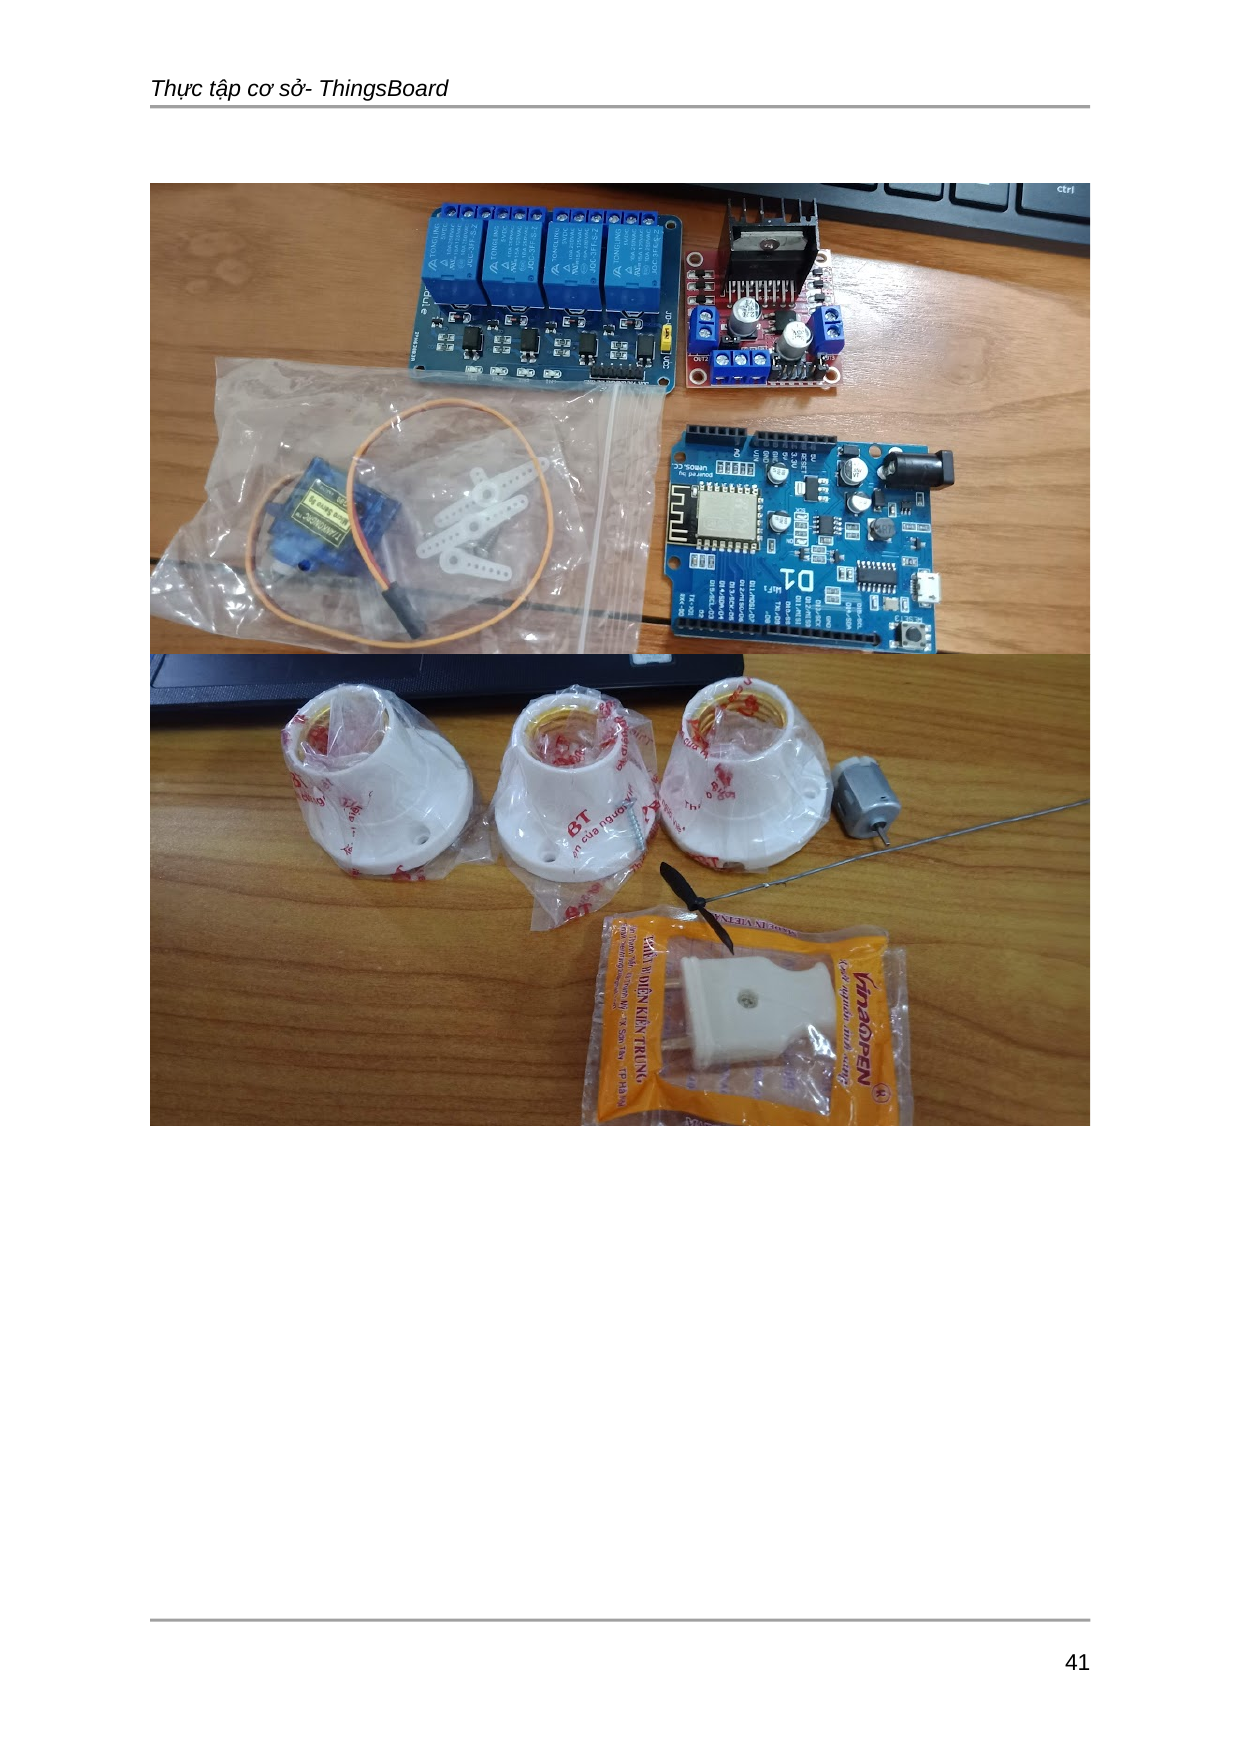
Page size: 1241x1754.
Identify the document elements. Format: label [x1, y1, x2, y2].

picture [150, 183, 1091, 1126]
